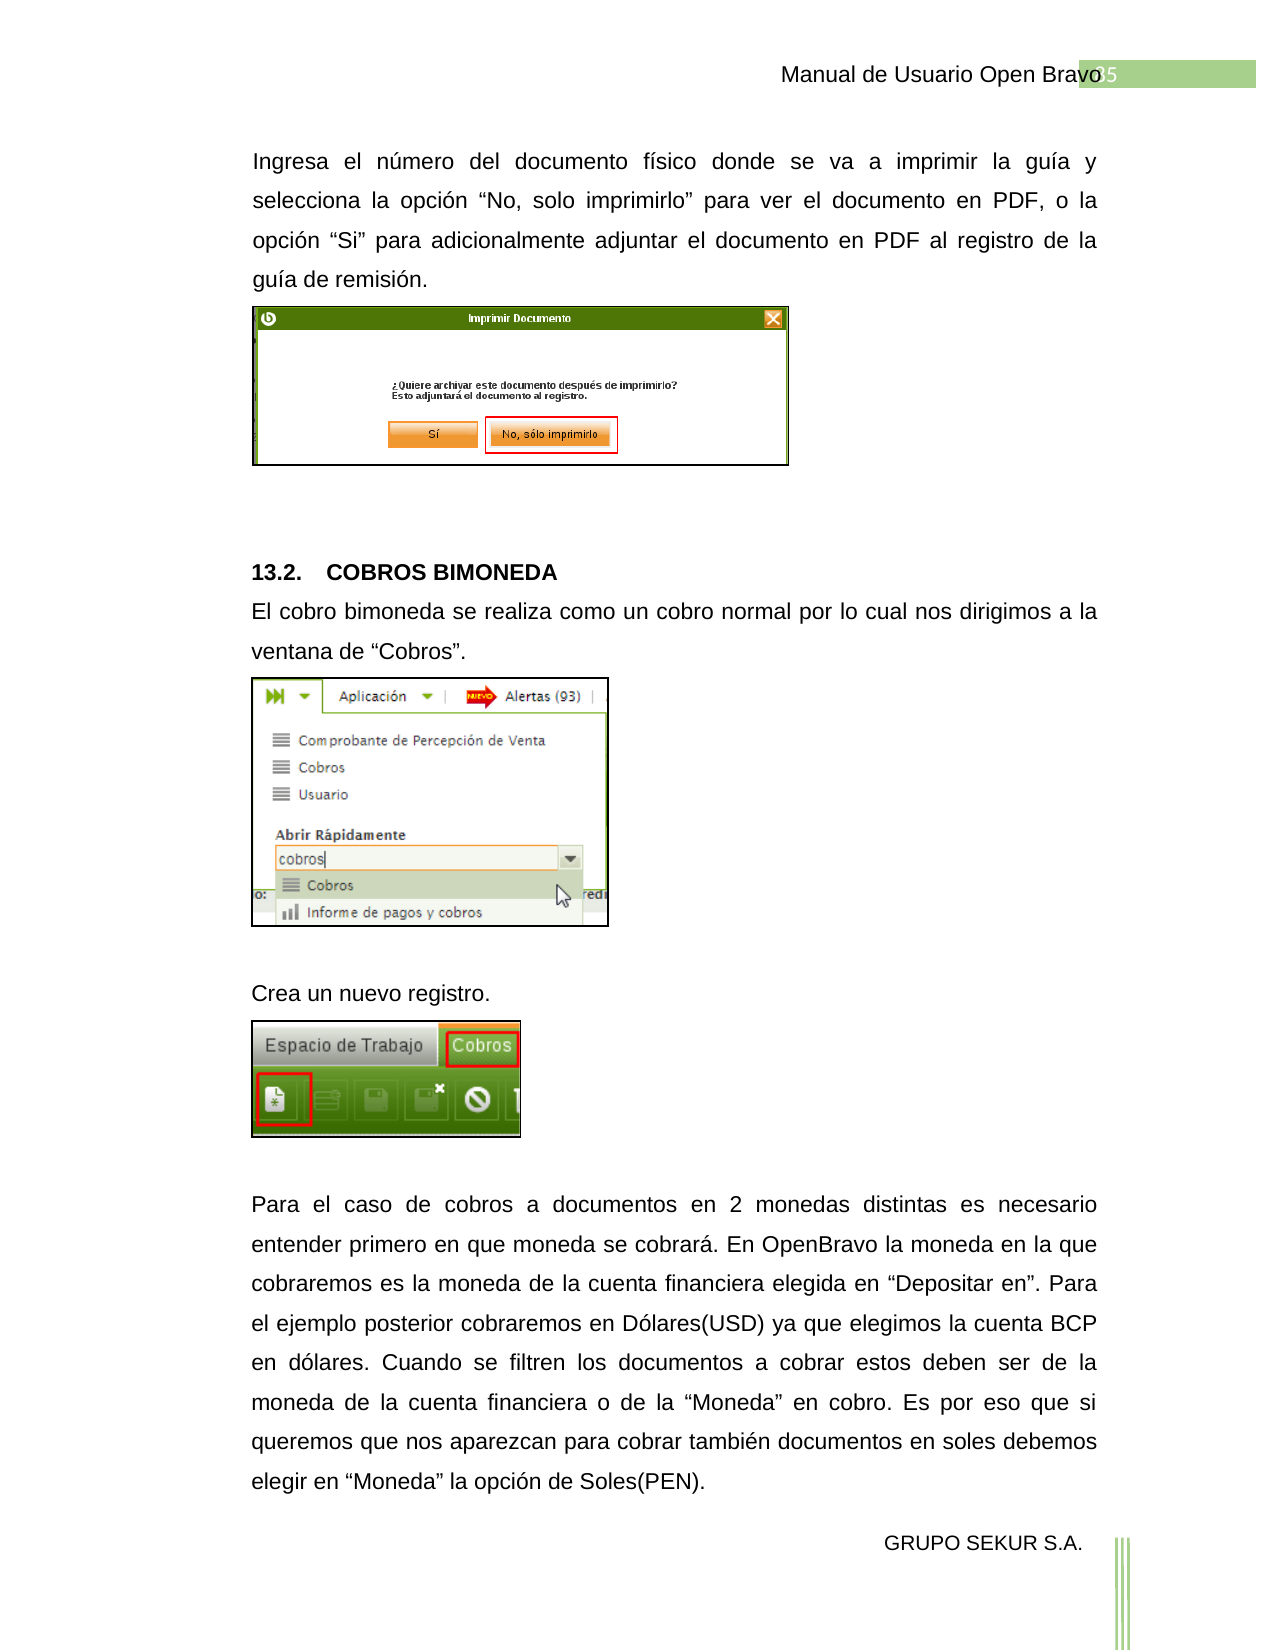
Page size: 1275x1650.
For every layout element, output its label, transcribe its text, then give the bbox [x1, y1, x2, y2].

text El cobro bimoneda se realiza como un cobro normal por lo cual nos dirigimos a la ventana de “Cobros”. [251, 598, 1098, 664]
list COBROS BIMONEDA [251, 559, 1098, 585]
picture [253, 679, 607, 925]
list Ingresa el número del documento físico donde se va a imprimir la guía y selecciona la opción “No, solo imprimirlo” para ver el documento en PDF, o la opción “Si” para adicionalmente adjuntar el documento en PDF al registro de la guía de remisión. [252, 148, 1098, 292]
picture [253, 1022, 520, 1136]
text Para el caso de cobros a documentos en 2 monedas distintas es necesario entender primero en que moneda se cobrará. En OpenBravo la moneda en la que cobraremos es la moneda de la cuenta financiera elegida en “Depositar en”. Para el ejemplo posterior cobraremos en Dólares(USD) ya que elegimos la cuenta BCP en dólares. Cuando se filtren los documentos a cobrar estos deben ser de la moneda de la cuenta financiera o de la “Moneda” en cobro. Es por eso que si queremos que nos aparezcan para cobrar también documentos en soles debemos elegir en “Moneda” la opción de Soles(PEN). [251, 1191, 1098, 1494]
text Crea un nuevo registro. [251, 980, 1098, 1007]
picture [254, 307, 788, 464]
